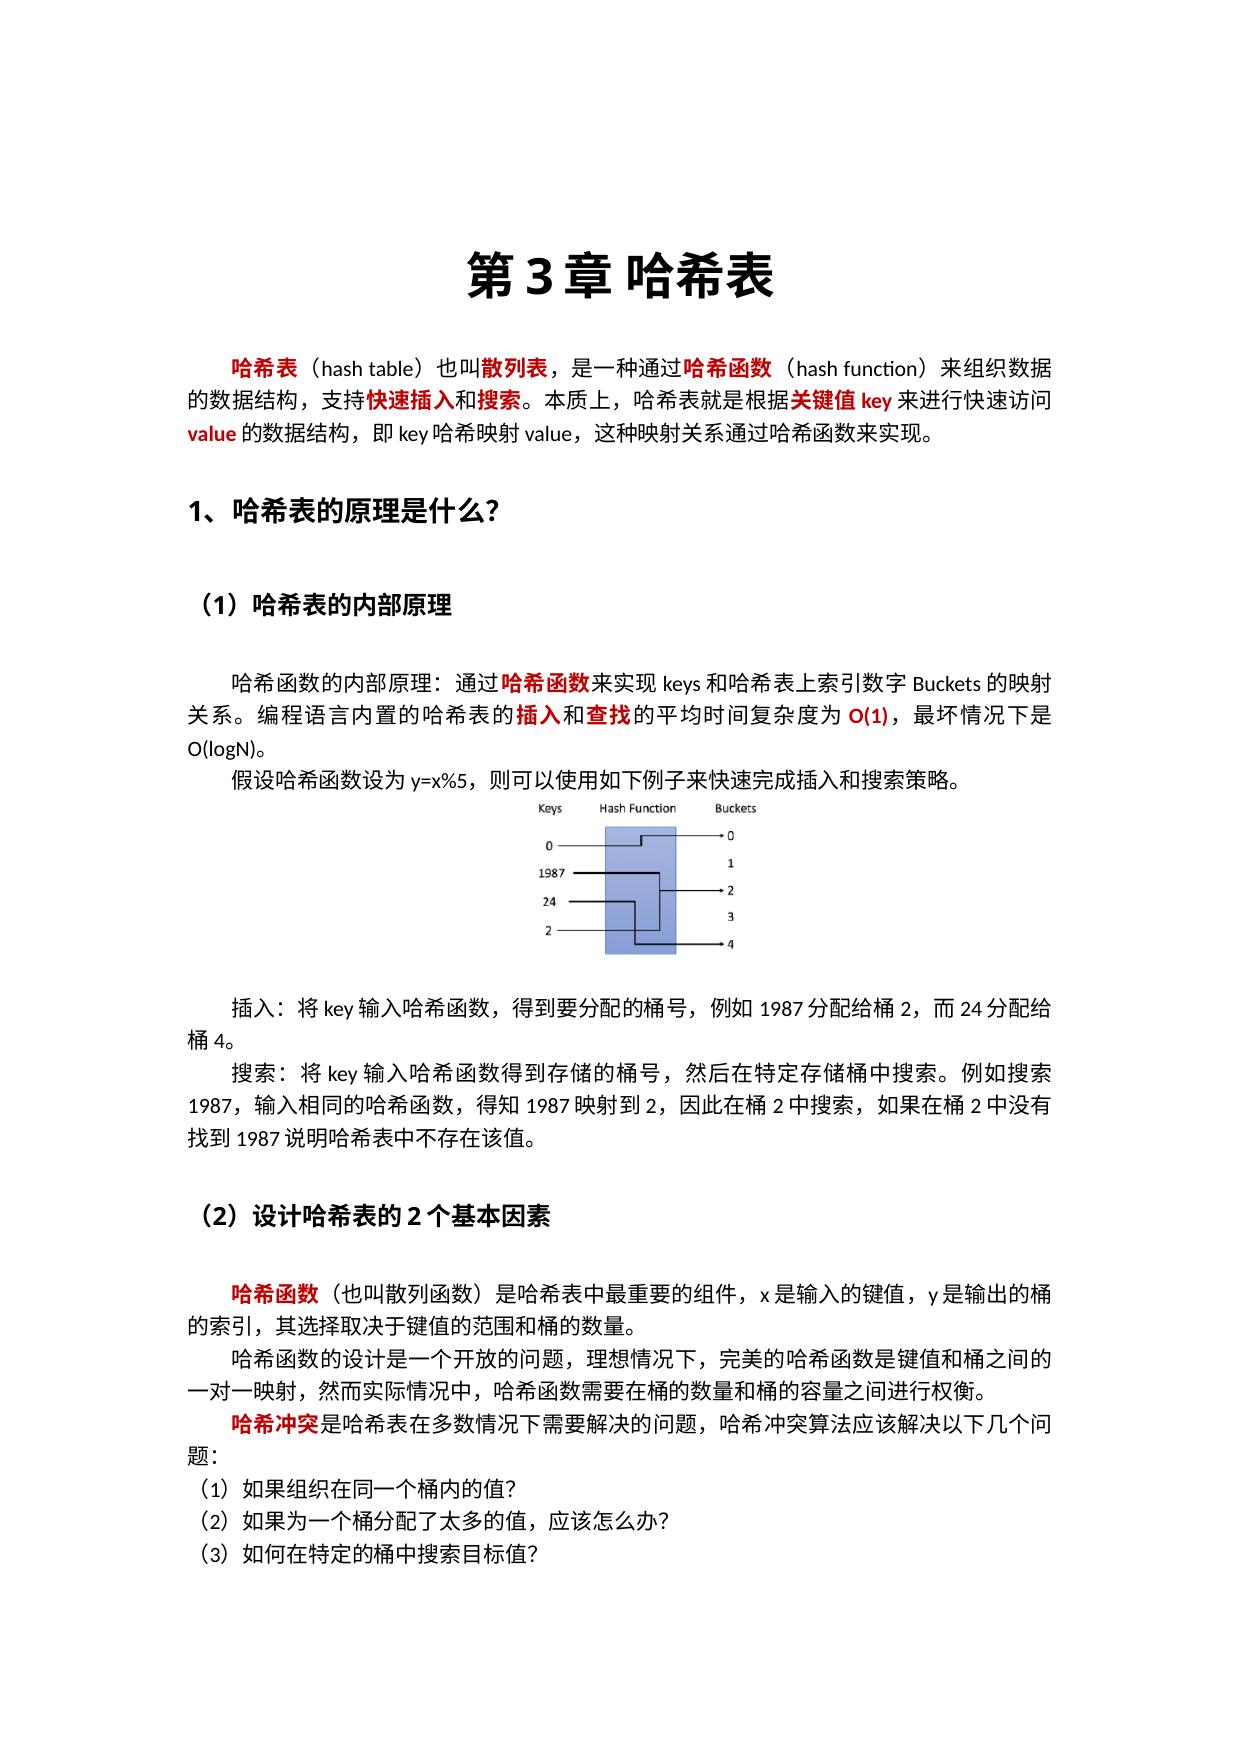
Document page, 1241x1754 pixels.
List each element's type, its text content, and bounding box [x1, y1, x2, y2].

subtitle 第3章 哈希表 [187, 224, 1053, 321]
list 哈希函数的设计是一个开放的问题，理想情况下，完美的哈希函数是键值和桶之间的一对一映射，然而实际情况中，哈希函数需要在桶的数量和桶的容量之间进行权衡。 [187, 1341, 1053, 1406]
text 插入：将key输入哈希函数，得到要分配的桶号，例如1987分配给桶2，而24分配给桶4。 [187, 990, 1053, 1055]
text 哈希表（hash table）也叫散列表，是一种通过哈希函数（hash function）来组织数据的数据结构，支持快速插入和搜索。本质上，哈希表就是根据关键值key来进行快速访问value的数据结构，即key哈希映射value，这种映射关系通过哈希函数来实现。 [187, 350, 1053, 448]
subtitle （1）哈希表的内部原理 [187, 571, 1053, 636]
text 假设哈希函数设为y=x%5，则可以使用如下例子来快速完成插入和搜索策略。 [187, 763, 1053, 795]
picture [526, 795, 758, 961]
list 哈希函数（也叫散列函数）是哈希表中最重要的组件，x是输入的键值，y是输出的桶的索引，其选择取决于键值的范围和桶的数量。 [187, 1276, 1053, 1341]
list 如果组织在同一个桶内的值？ [187, 1471, 1053, 1504]
subtitle 1、哈希表的原理是什么？ [187, 477, 1053, 542]
list 哈希冲突是哈希表在多数情况下需要解决的问题，哈希冲突算法应该解决以下几个问题： [187, 1406, 1053, 1471]
list 如何在特定的桶中搜索目标值？ [187, 1536, 1053, 1569]
subtitle （2）设计哈希表的2个基本因素 [187, 1182, 1053, 1247]
text 搜索：将key输入哈希函数得到存储的桶号，然后在特定存储桶中搜索。例如搜索1987，输入相同的哈希函数，得知1987映射到2，因此在桶2中搜索，如果在桶2中没有找到1987说明哈希表中不存在该值。 [187, 1055, 1053, 1153]
list 如果为一个桶分配了太多的值，应该怎么办？ [187, 1504, 1053, 1536]
text 哈希函数的内部原理：通过哈希函数来实现keys和哈希表上索引数字Buckets的映射关系。编程语言内置的哈希表的插入和查找的平均时间复杂度为O(1)，最坏情况下是O(logN)。 [187, 665, 1053, 763]
